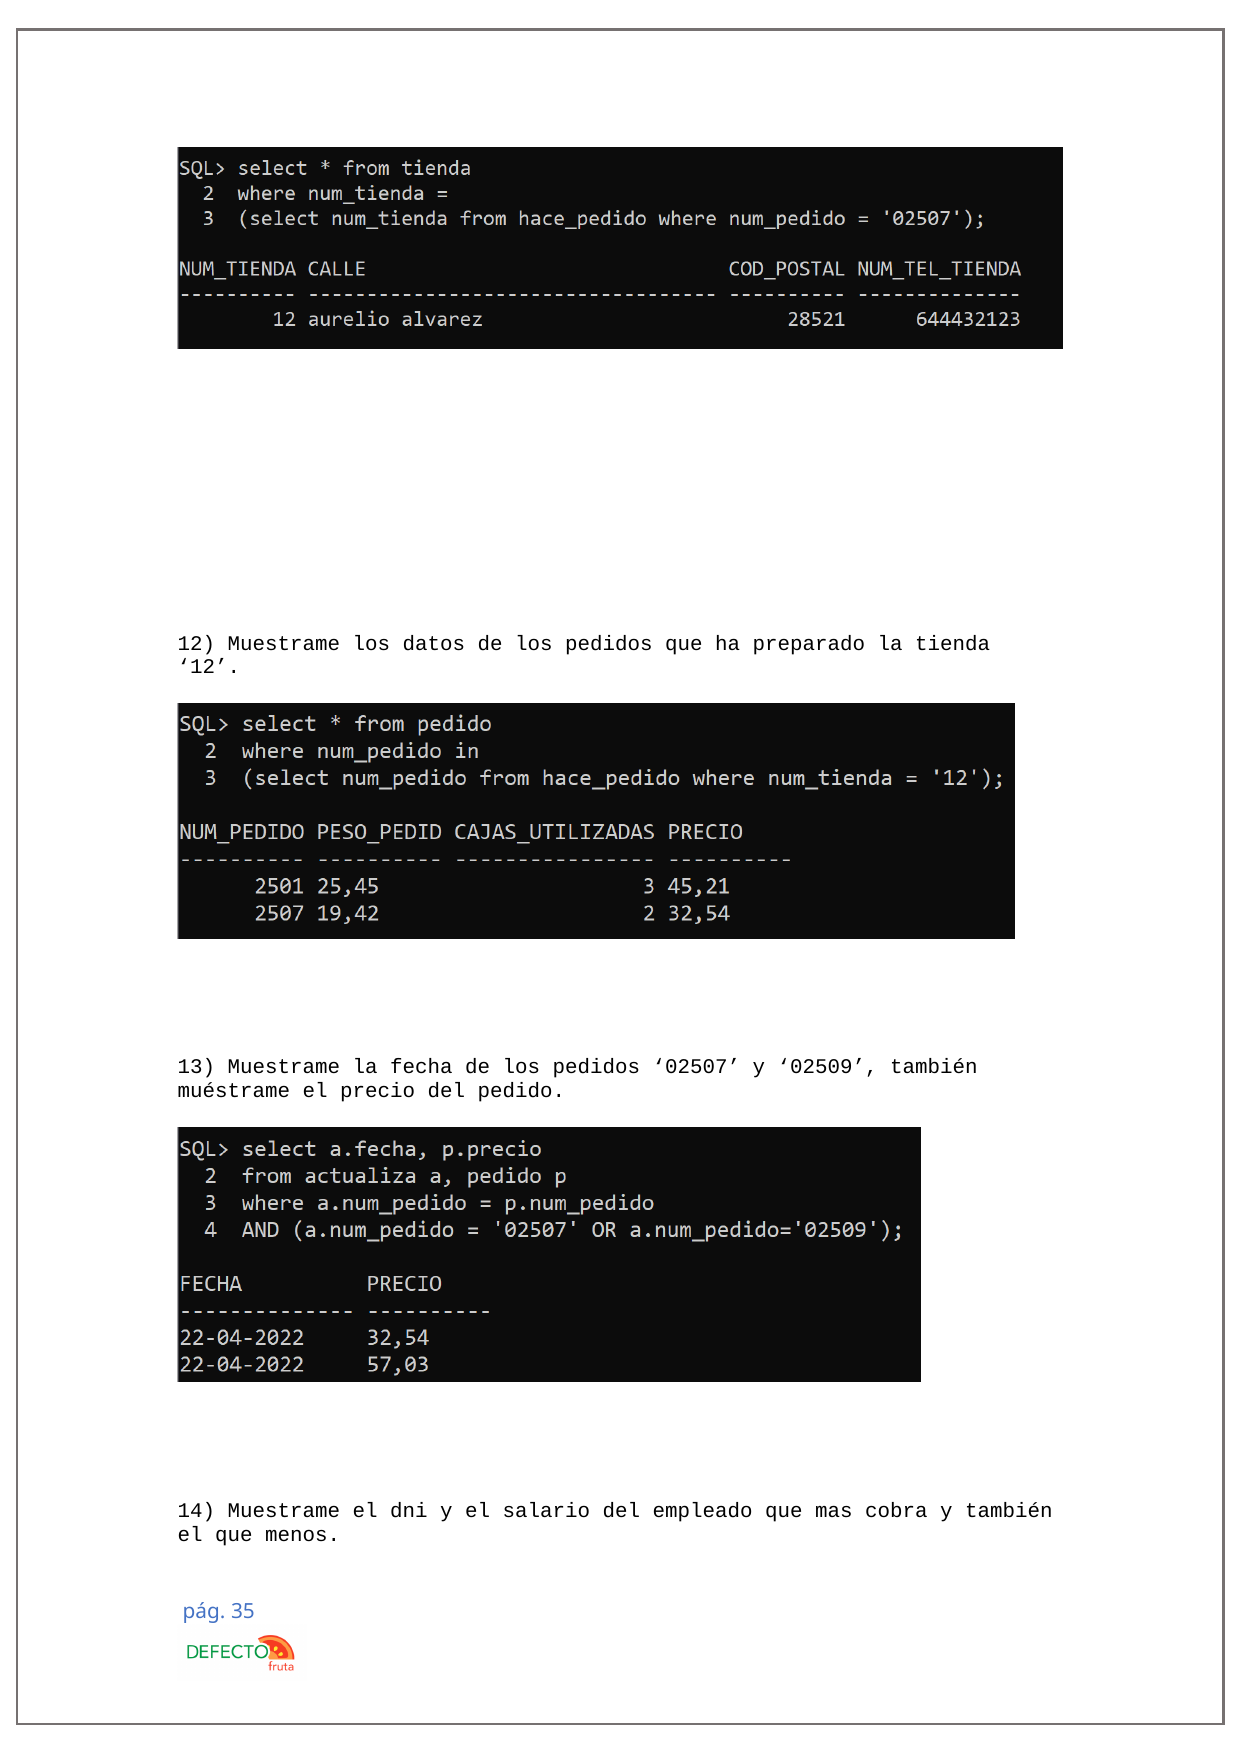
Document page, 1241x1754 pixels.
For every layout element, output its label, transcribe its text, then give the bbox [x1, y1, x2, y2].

text 13) Muestrame la fecha de los pedidos ‘02507’ y ‘02509’, también muéstrame el precio del pedido. [177, 1056, 1063, 1104]
picture [177, 1127, 921, 1382]
picture [177, 147, 1063, 349]
text 14) Muestrame el dni y el salario del empleado que mas cobra y también el que menos. [177, 1500, 1063, 1547]
picture [177, 1624, 308, 1681]
text 12) Muestrame los datos de los pedidos que ha preparado la tienda ‘12’. [177, 633, 1063, 680]
picture [177, 703, 1015, 939]
